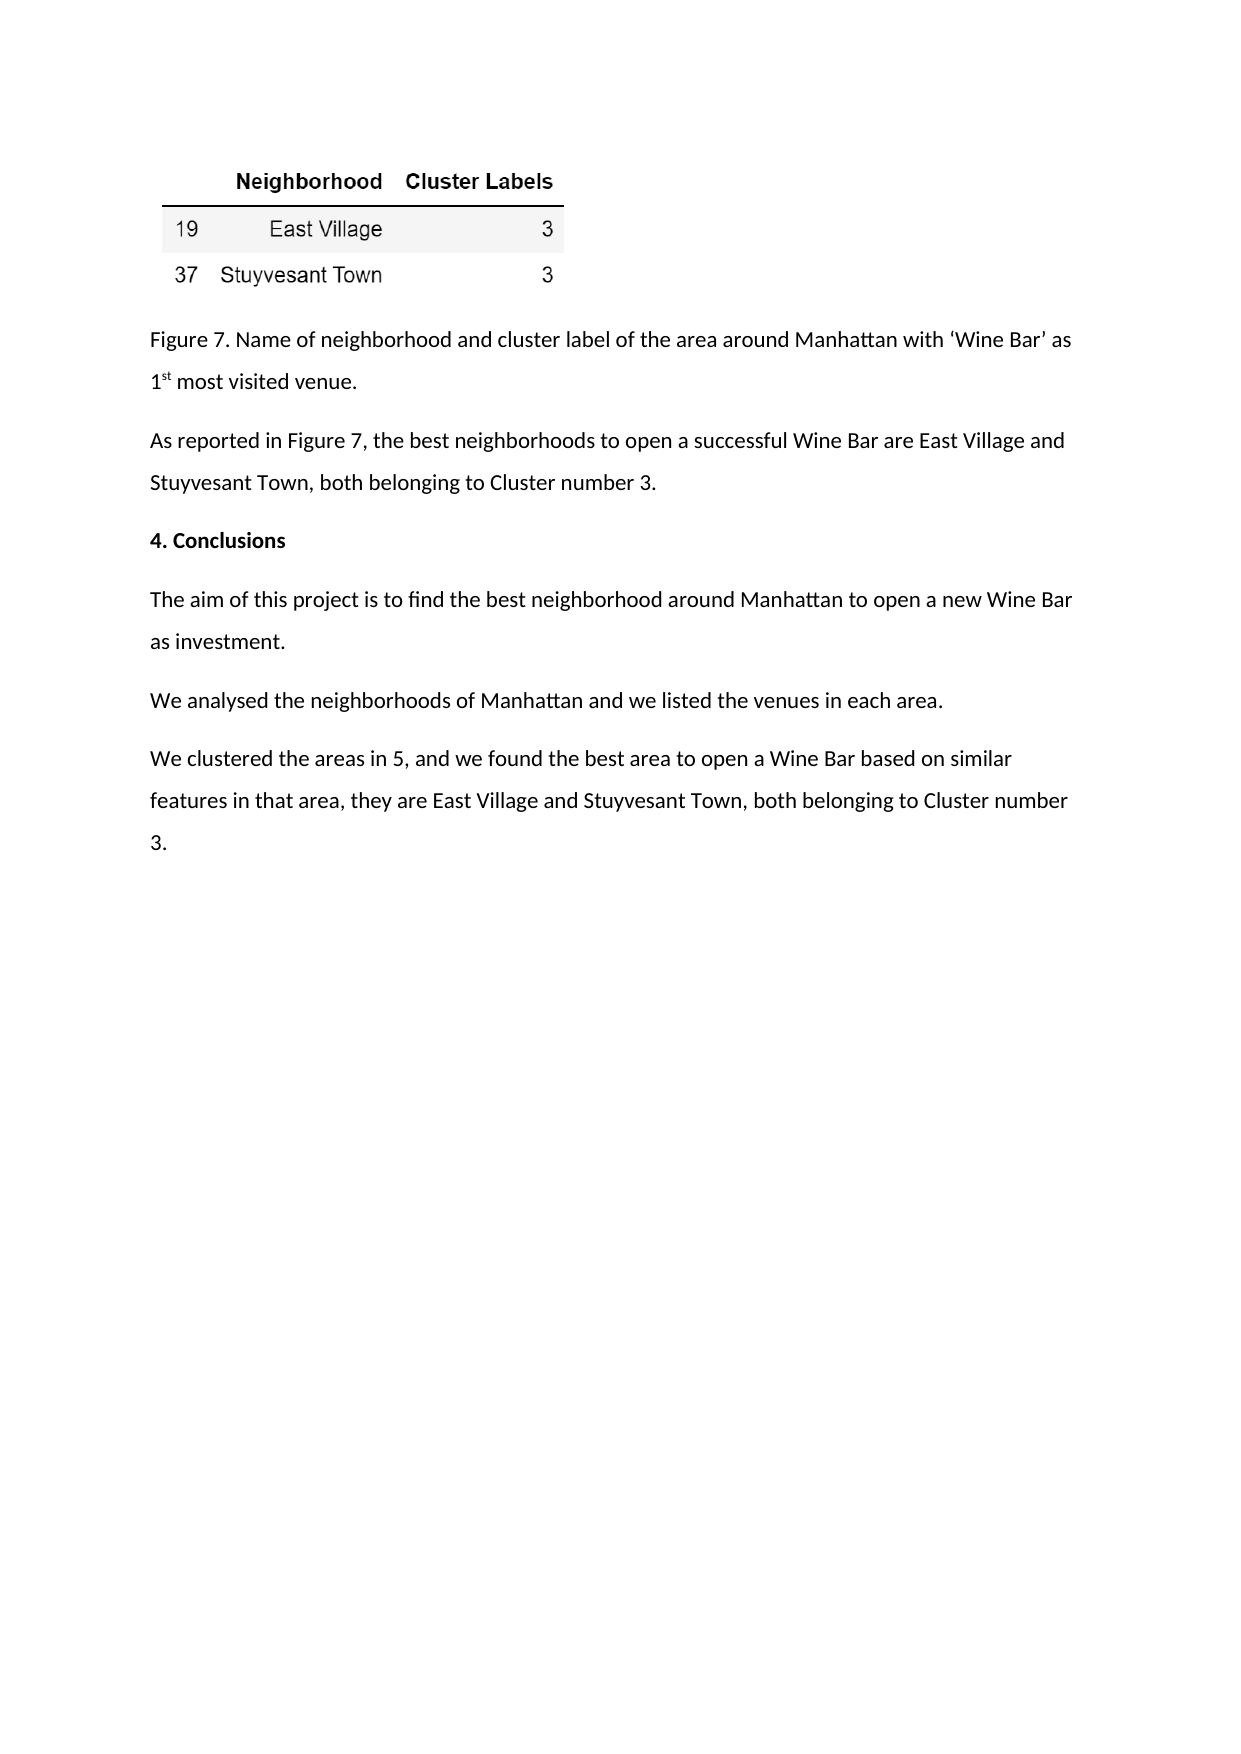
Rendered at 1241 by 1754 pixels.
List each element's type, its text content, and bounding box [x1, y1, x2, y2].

picture [150, 150, 582, 312]
text We analysed the neighborhoods of Manhattan and we listed the venues in each area. [150, 686, 1090, 714]
text The aim of this project is to find the best neighborhood around Manhattan to open a new Wine Bar as investment. [150, 585, 1090, 655]
text 4. Conclusions [150, 526, 1090, 554]
text We clustered the areas in 5, and we found the best area to open a Wine Bar based on similar features in that area, they are East Village and Stuyvesant Town, both belonging to Cluster number 3. [150, 744, 1090, 856]
text As reported in Figure 7, the best neighborhoods to open a successful Wine Bar are East Village and Stuyvesant Town, both belonging to Cluster number 3. [150, 426, 1090, 496]
